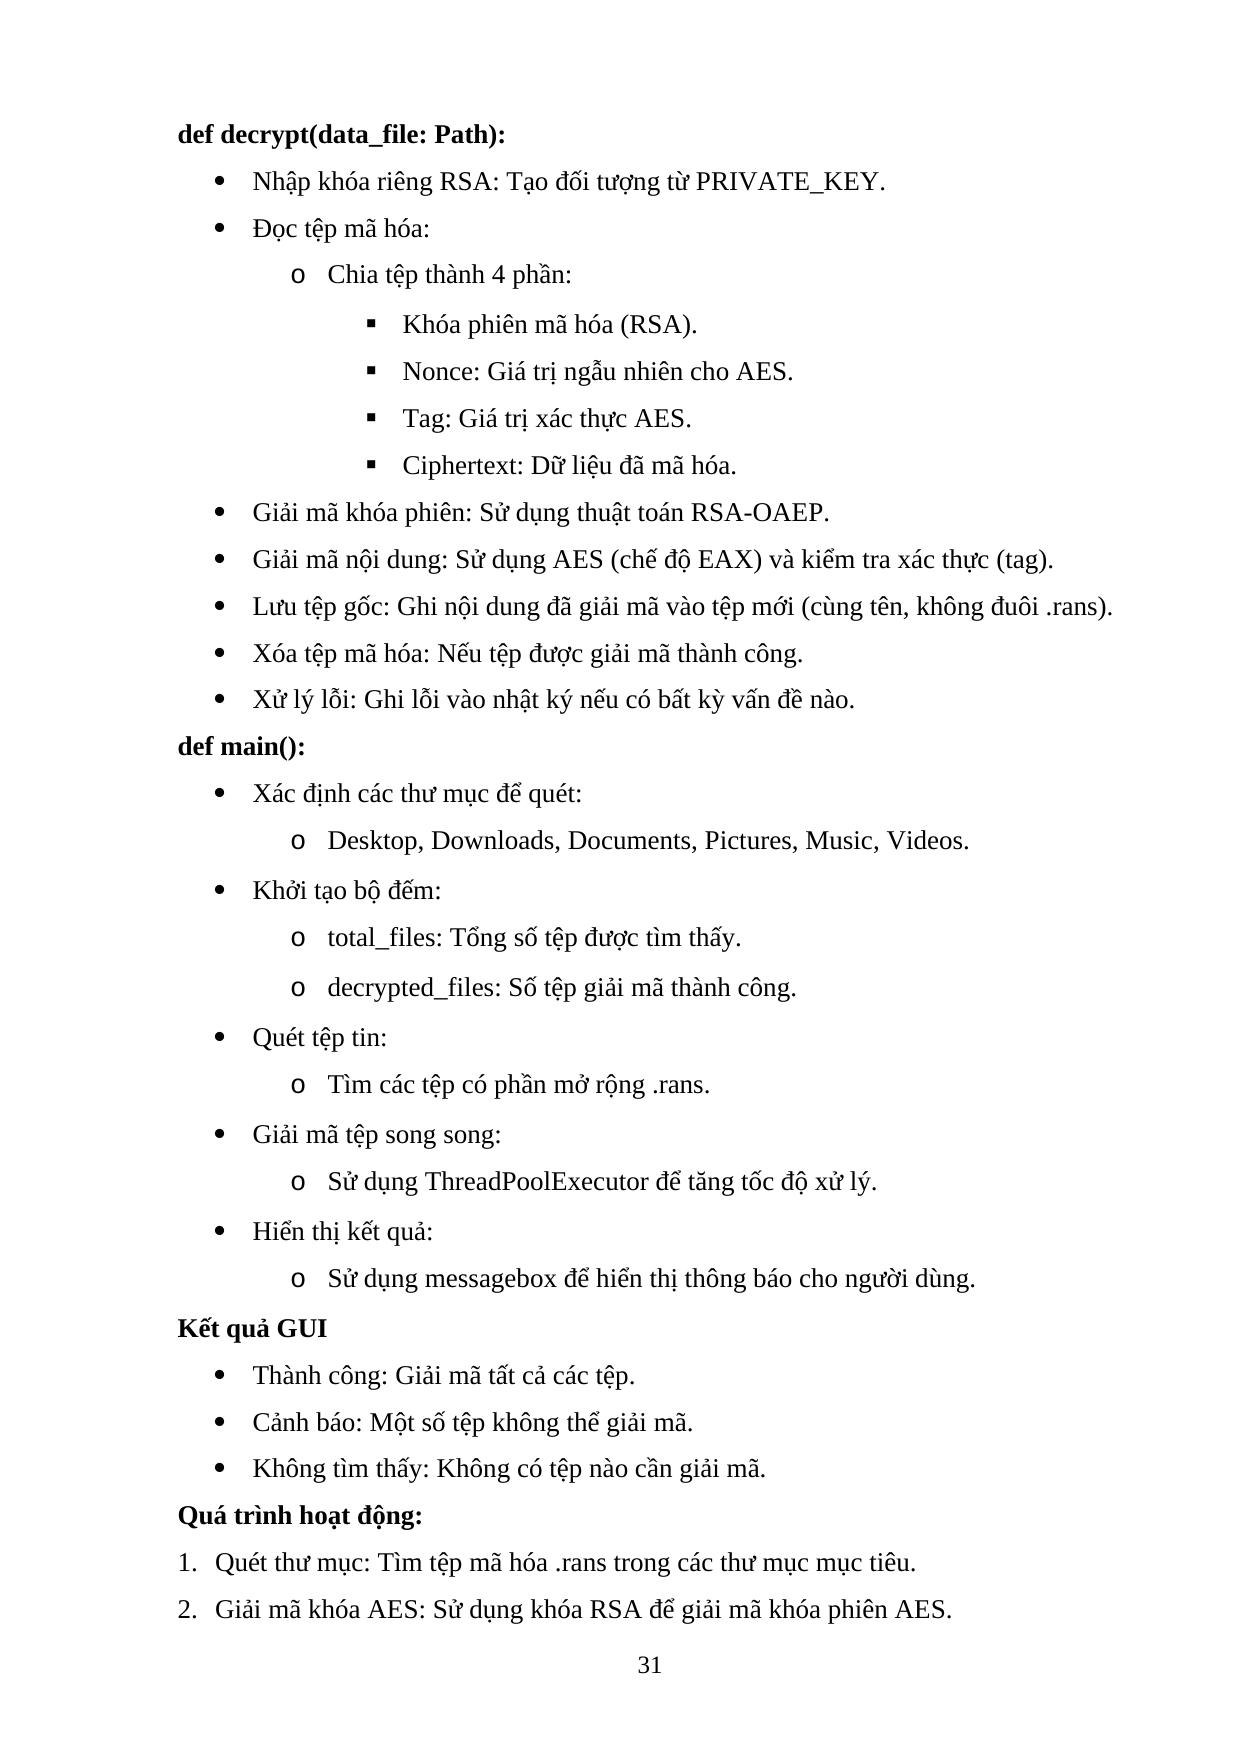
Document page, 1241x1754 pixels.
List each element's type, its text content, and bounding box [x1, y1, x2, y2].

list Sử dụng messagebox để hiển thị thông báo cho người dùng. [290, 1262, 1122, 1296]
list Giải mã khóa AES: Sử dụng khóa RSA để giải mã khóa phiên AES. [177, 1593, 1122, 1624]
text def decrypt(data_file: Path): [177, 118, 1122, 149]
list Chia tệp thành 4 phần: [290, 258, 1122, 292]
list Xác định các thư mục để quét: [215, 777, 1122, 808]
text Quá trình hoạt động: [177, 1499, 1122, 1531]
list Cảnh báo: Một số tệp không thể giải mã. [215, 1406, 1122, 1437]
list Giải mã khóa phiên: Sử dụng thuật toán RSA-OAEP. [215, 496, 1122, 527]
list Desktop, Downloads, Documents, Pictures, Music, Videos. [290, 824, 1122, 857]
list Tag: Giá trị xác thực AES. [365, 402, 1122, 434]
list Không tìm thấy: Không có tệp nào cần giải mã. [215, 1453, 1122, 1484]
text Kết quả GUI [177, 1312, 1122, 1343]
list Sử dụng ThreadPoolExecutor để tăng tốc độ xử lý. [290, 1165, 1122, 1198]
list Lưu tệp gốc: Ghi nội dung đã giải mã vào tệp mới (cùng tên, không đuôi .rans). [215, 590, 1122, 621]
list Khóa phiên mã hóa (RSA). [365, 309, 1122, 340]
text def main(): [177, 731, 1122, 762]
list Ciphertext: Dữ liệu đã mã hóa. [365, 449, 1122, 481]
list Nhập khóa riêng RSA: Tạo đối tượng từ PRIVATE_KEY. [215, 165, 1122, 196]
list Tìm các tệp có phần mở rộng .rans. [290, 1068, 1122, 1102]
list Hiển thị kết quả: [215, 1215, 1122, 1246]
list Giải mã tệp song song: [215, 1118, 1122, 1149]
list Khởi tạo bộ đếm: [215, 874, 1122, 905]
list Xử lý lỗi: Ghi lỗi vào nhật ký nếu có bất kỳ vấn đề nào. [215, 684, 1122, 715]
list Nonce: Giá trị ngẫu nhiên cho AES. [365, 356, 1122, 387]
list Đọc tệp mã hóa: [215, 212, 1122, 243]
list Quét tệp tin: [215, 1021, 1122, 1052]
list total_files: Tổng số tệp được tìm thấy. [290, 921, 1122, 954]
list Quét thư mục: Tìm tệp mã hóa .rans trong các thư mục mục tiêu. [177, 1546, 1122, 1577]
list Giải mã nội dung: Sử dụng AES (chế độ EAX) và kiểm tra xác thực (tag). [215, 543, 1122, 574]
list decrypted_files: Số tệp giải mã thành công. [290, 971, 1122, 1004]
list Xóa tệp mã hóa: Nếu tệp được giải mã thành công. [215, 637, 1122, 668]
list Thành công: Giải mã tất cả các tệp. [215, 1359, 1122, 1390]
